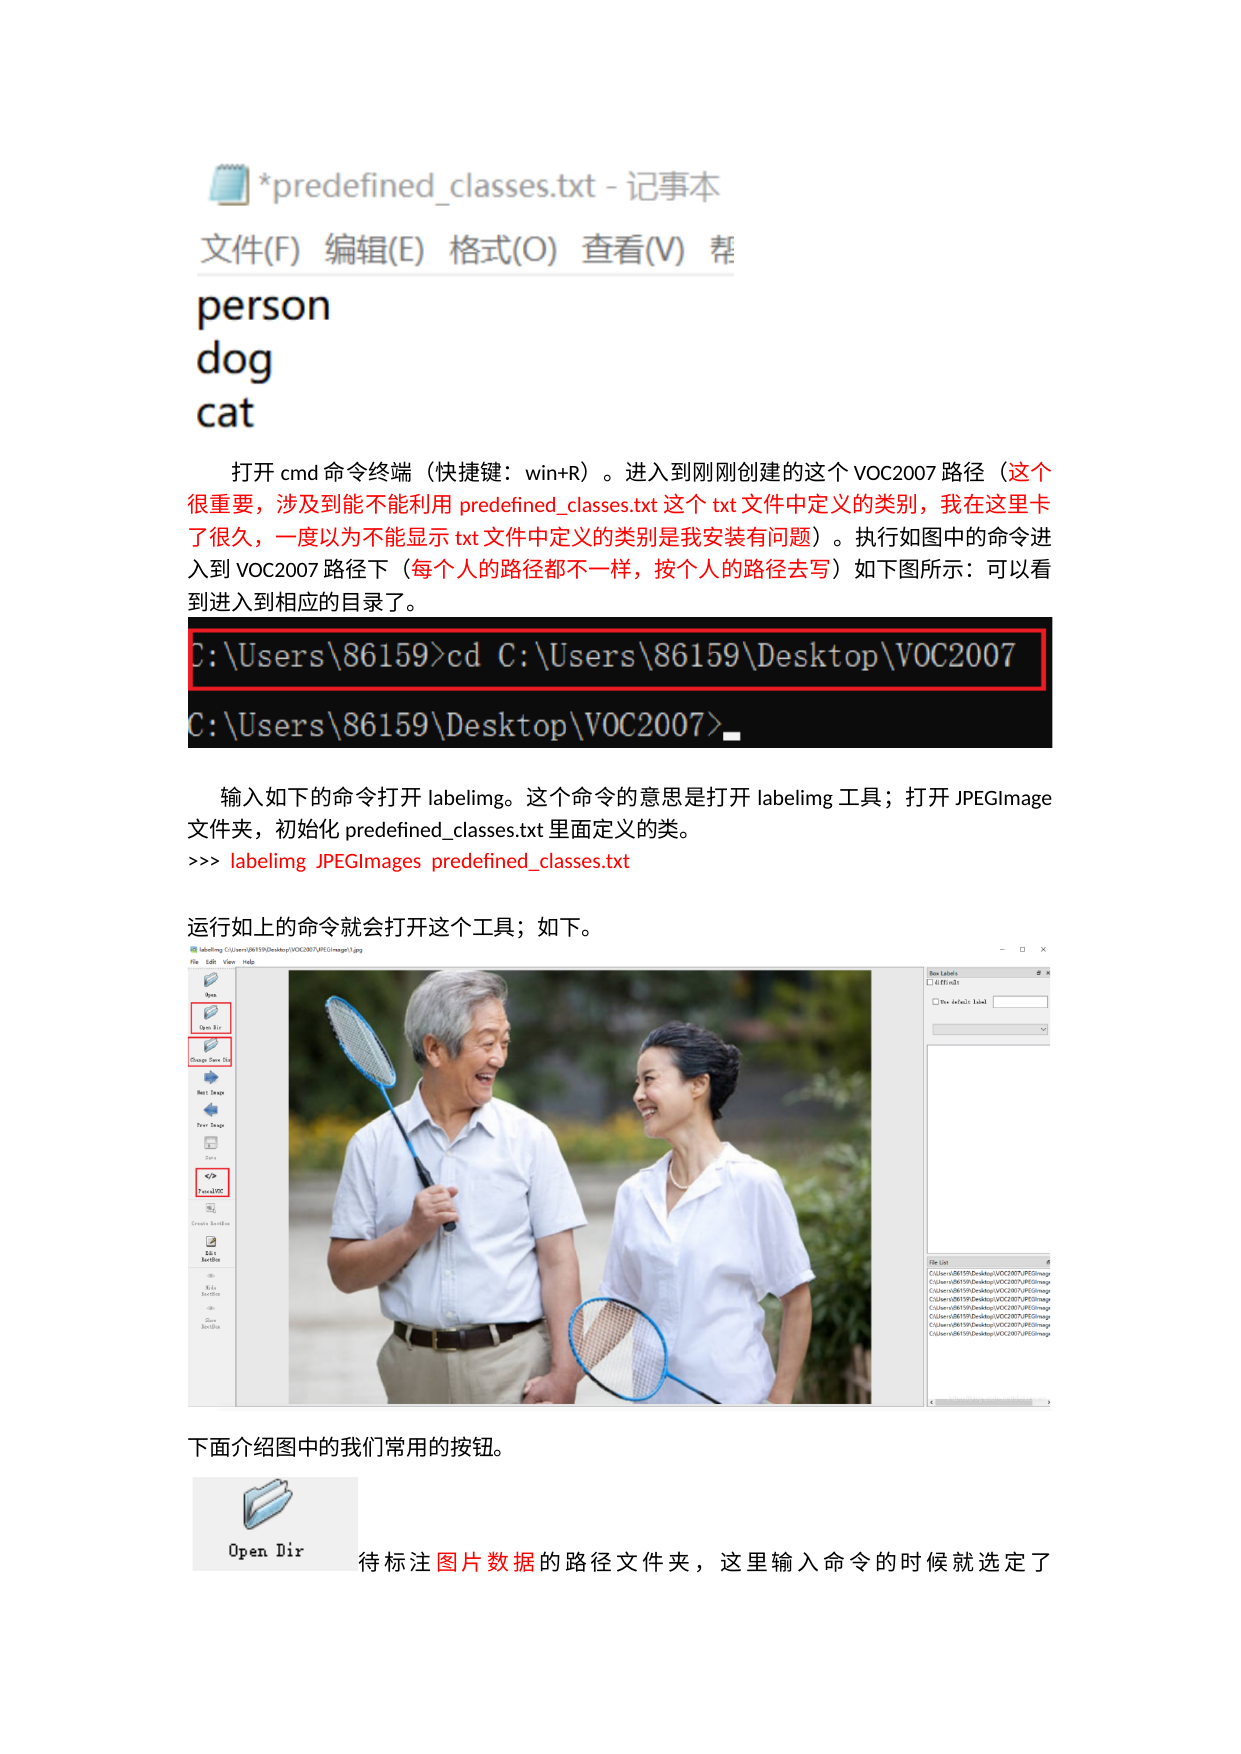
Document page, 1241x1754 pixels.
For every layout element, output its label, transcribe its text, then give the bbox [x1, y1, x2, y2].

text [187, 1462, 1053, 1592]
picture [187, 162, 735, 435]
text 运行如上的命令就会打开这个工具；如下。 [187, 909, 1053, 942]
picture [192, 1477, 359, 1571]
picture [187, 617, 1053, 748]
text 输入如下的命令打开labelimg。这个命令的意思是打开labelimg工具；打开JPEGImage文件夹，初始化predefined_classes.txt里面定义的类。 [187, 779, 1053, 844]
text 下面介绍图中的我们常用的按钮。 [187, 1429, 1053, 1462]
text 打开cmd命令终端（快捷键：win+R）。进入到刚刚创建的这个VOC2007路径（这个很重要，涉及到能不能利用predefined_classes.txt 这个txt文件中定义的类别，我在这里卡了很久，一度以为不能显示txt文件中定义的类别是我安装有问题）。执行如图中的命令进入到VOC2007路径下（每个人的路径都不一样，按个人的路径去写）如下图所示：可以看到进入到相应的目录了。 [187, 454, 1053, 617]
text >>> labelimg JPEGImages predefined_classes.txt [187, 844, 1053, 877]
picture [187, 942, 1053, 1411]
